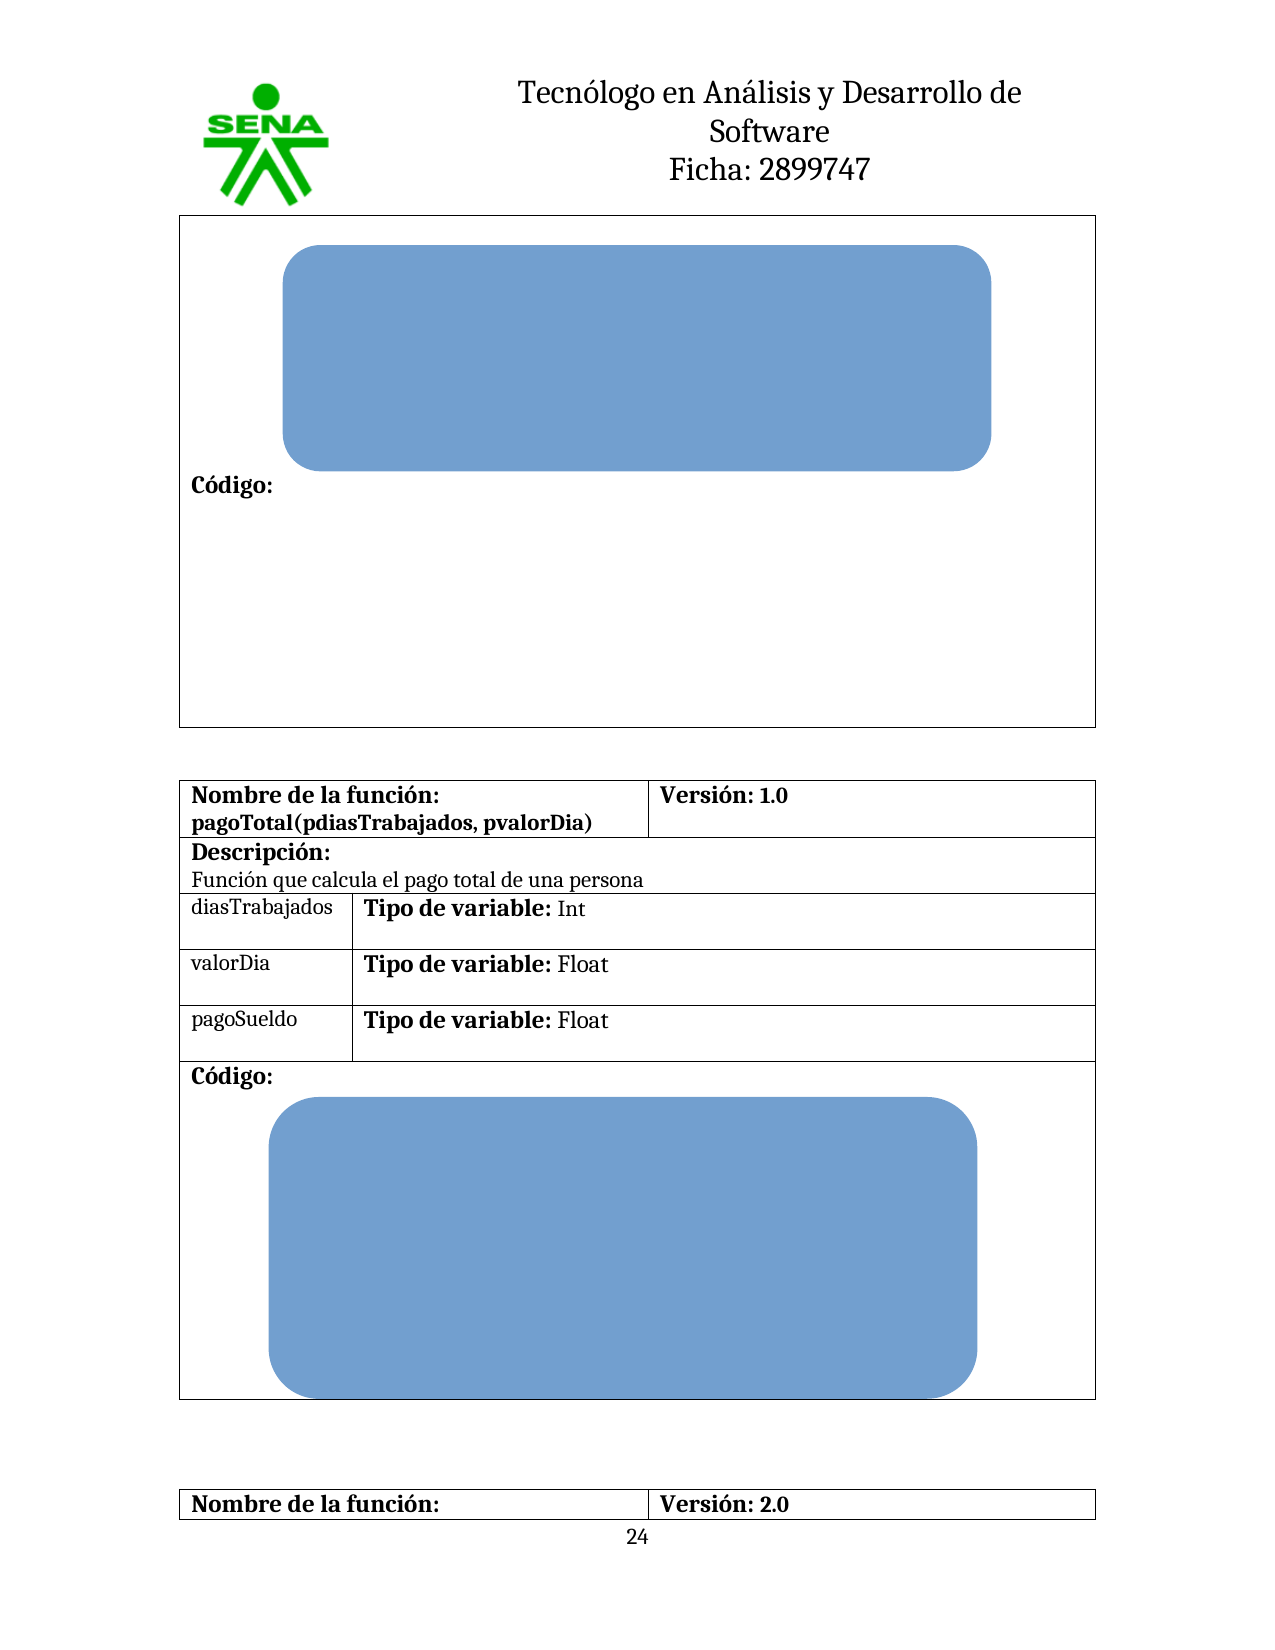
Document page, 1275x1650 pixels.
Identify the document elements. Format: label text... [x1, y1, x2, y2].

table_cell valorDia [180, 950, 352, 1005]
table_cell Tipo de variable: Float [353, 1006, 1095, 1061]
table_header Nombre de la función: pagoTotal(pdiasTrabajados, pvalorDia) [180, 781, 648, 837]
table_header Nombre de la función: sueldoExp(pdiasTrabajados, pvalorDia) [180, 1490, 648, 1519]
table_cell Código: [180, 1062, 1095, 1399]
table_cell Código: [180, 216, 1095, 727]
table_cell pagoSueldo [180, 1006, 352, 1061]
table_header Versión: 2.0 [649, 1490, 1095, 1519]
picture [185, 73, 342, 215]
table_cell Descripción: Función que calcula el pago total de una persona [180, 838, 1095, 893]
table_cell diasTrabajados [180, 894, 352, 949]
table_cell Tipo de variable: Float [353, 950, 1095, 1005]
table_cell Tipo de variable: Int [353, 894, 1095, 949]
table_header Versión: 1.0 [649, 781, 1095, 837]
